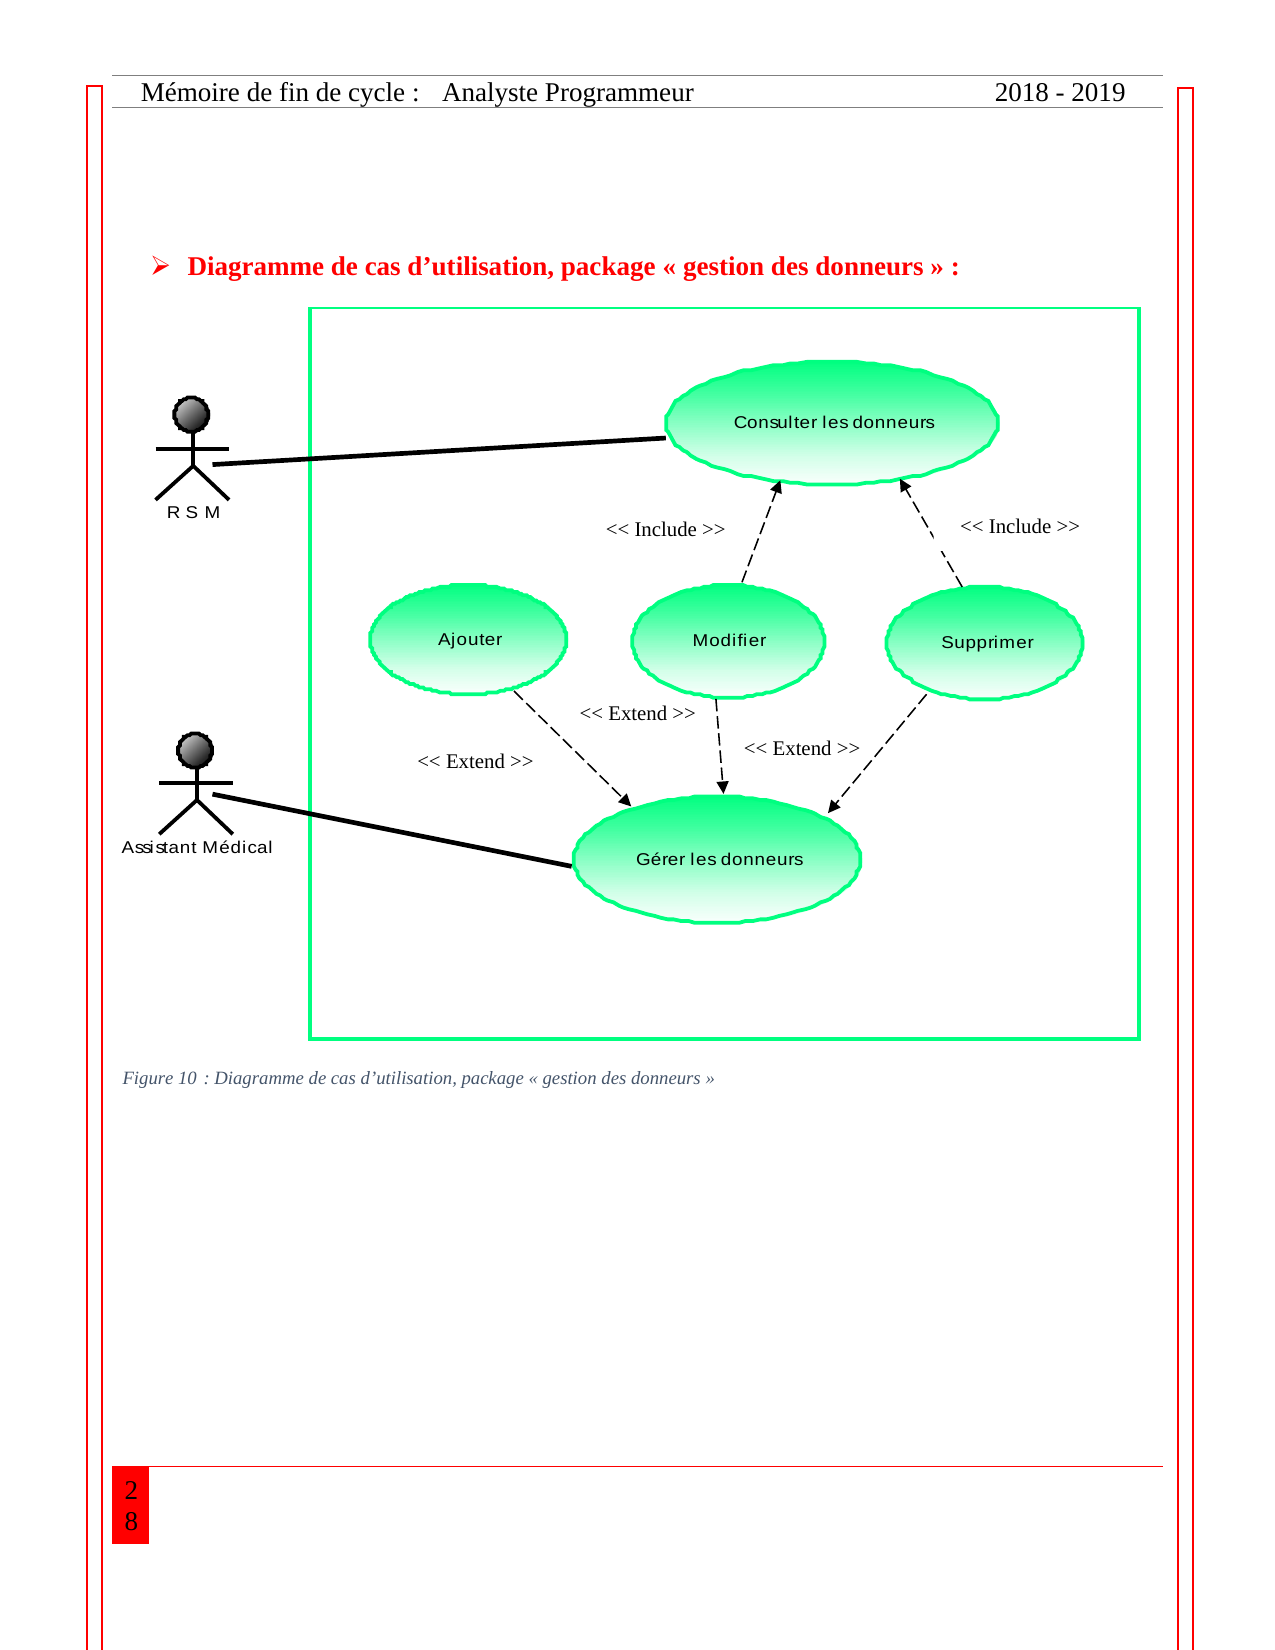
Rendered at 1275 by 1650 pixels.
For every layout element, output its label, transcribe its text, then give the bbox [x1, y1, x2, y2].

list Diagramme de cas d’utilisation, package « gestion des donneurs » : [150, 250, 1163, 282]
